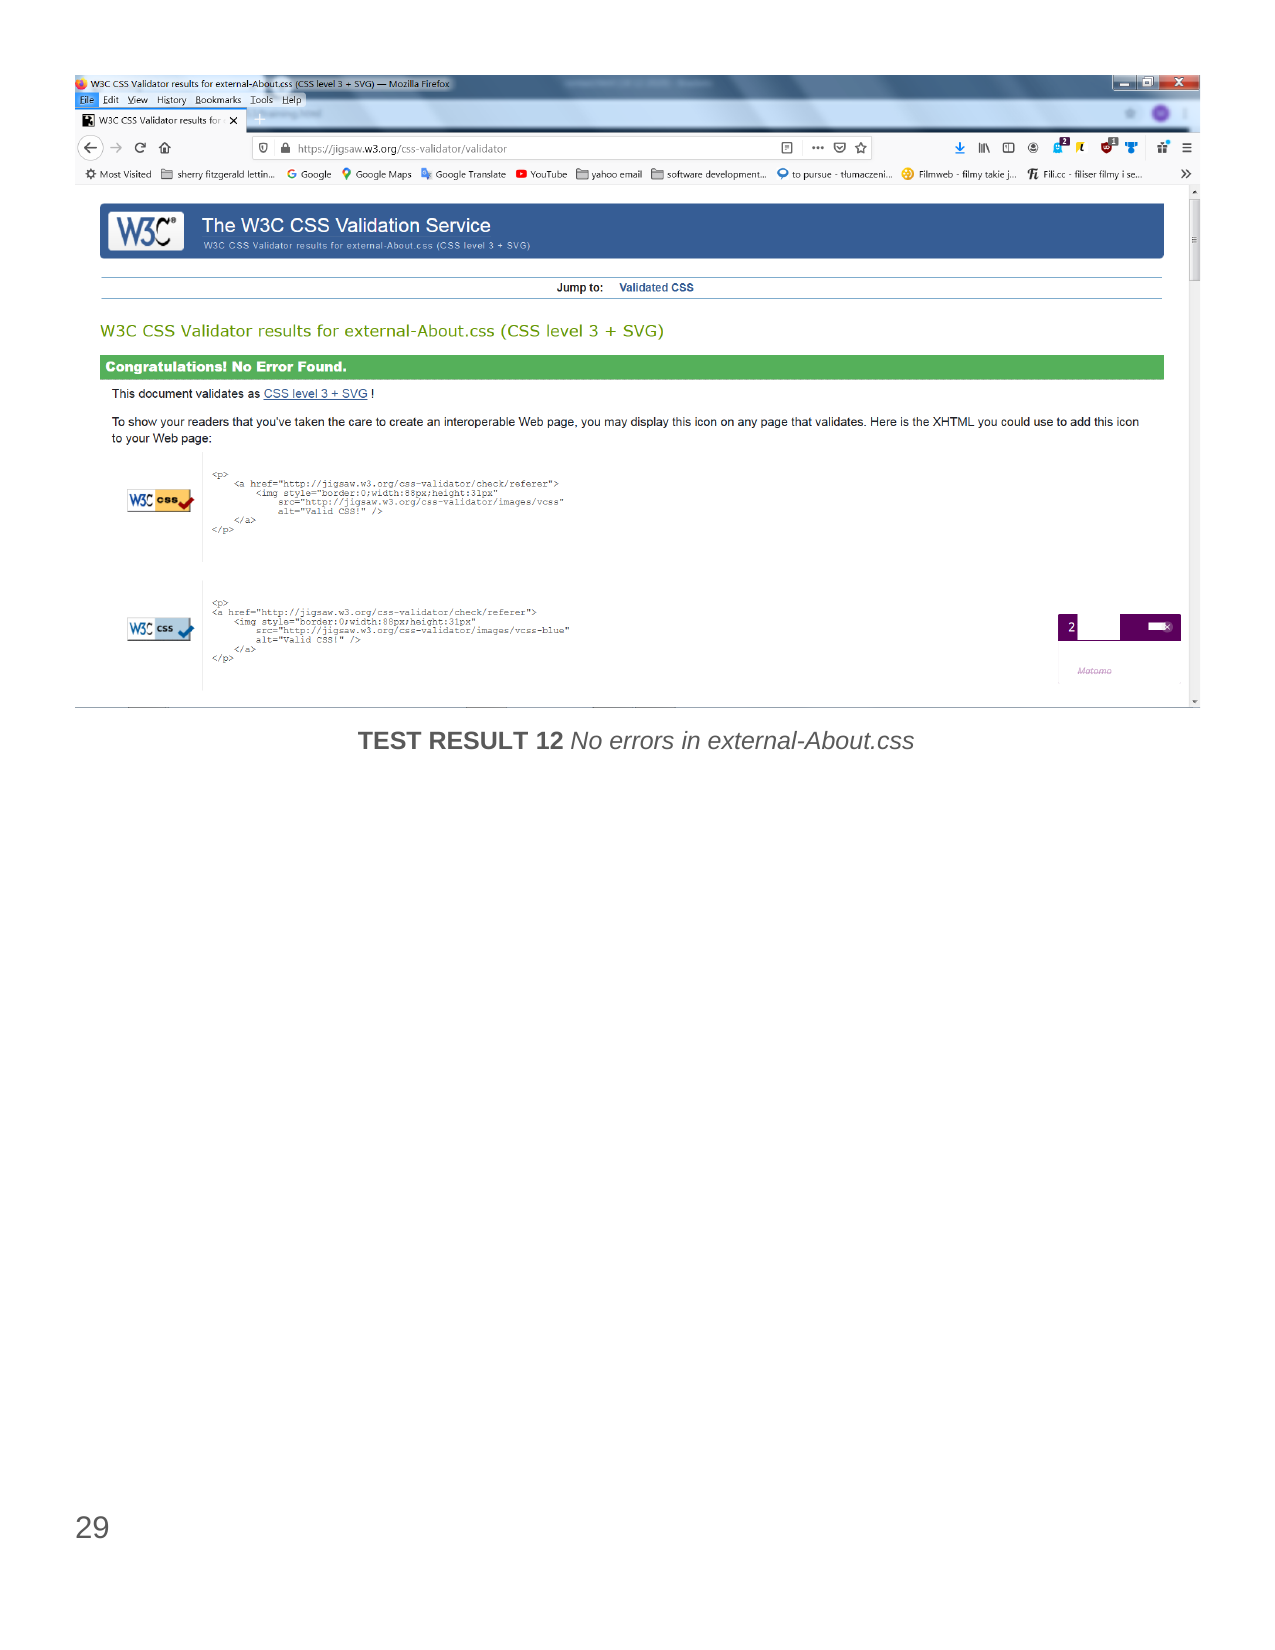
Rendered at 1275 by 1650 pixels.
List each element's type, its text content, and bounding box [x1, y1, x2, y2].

picture [75, 75, 1200, 708]
text TEST RESULT 12 No errors in external-About.css [75, 726, 1200, 754]
